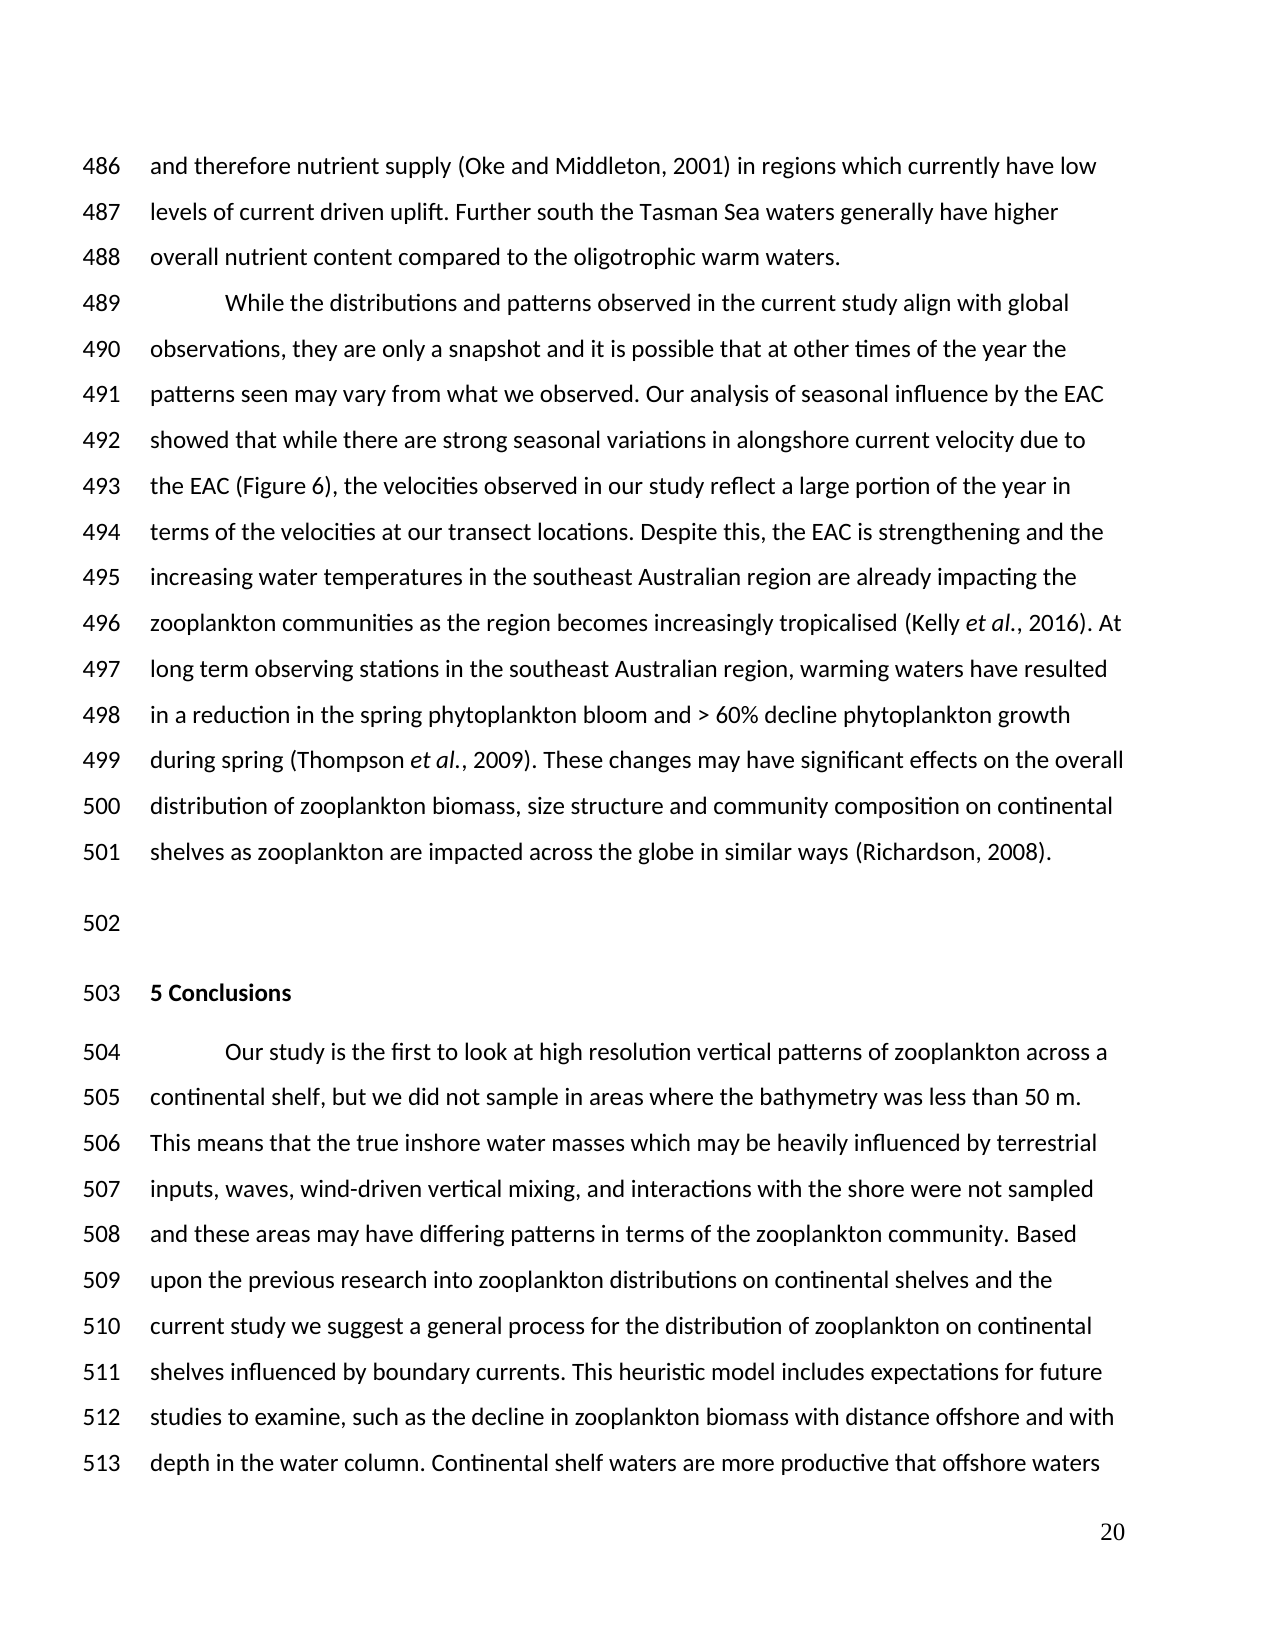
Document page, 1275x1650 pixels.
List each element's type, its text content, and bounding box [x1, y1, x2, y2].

text While the distributions and patterns observed in the current study align with global observations, they are only a snapshot and it is possible that at other times of the year the patterns seen may vary from what we observed. Our analysis of seasonal influence by the EAC showed that while there are strong seasonal variations in alongshore current velocity due to the EAC (Figure 6), the velocities observed in our study reflect a large portion of the year in terms of the velocities at our transect locations. Despite this, the EAC is strengthening and the increasing water temperatures in the southeast Australian region are already impacting the zooplankton communities as the region becomes increasingly tropicalised (Kelly et al., 2016). At long term observing stations in the southeast Australian region, warming waters have resulted in a reduction in the spring phytoplankton bloom and > 60% decline phytoplankton growth during spring (Thompson et al., 2009). These changes may have significant effects on the overall distribution of zooplankton biomass, size structure and community composition on continental shelves as zooplankton are impacted across the globe in similar ways (Richardson, 2008). [150, 287, 1125, 866]
subtitle 5 Conclusions [150, 977, 1125, 1008]
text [150, 150, 1125, 272]
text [150, 1036, 1125, 1478]
